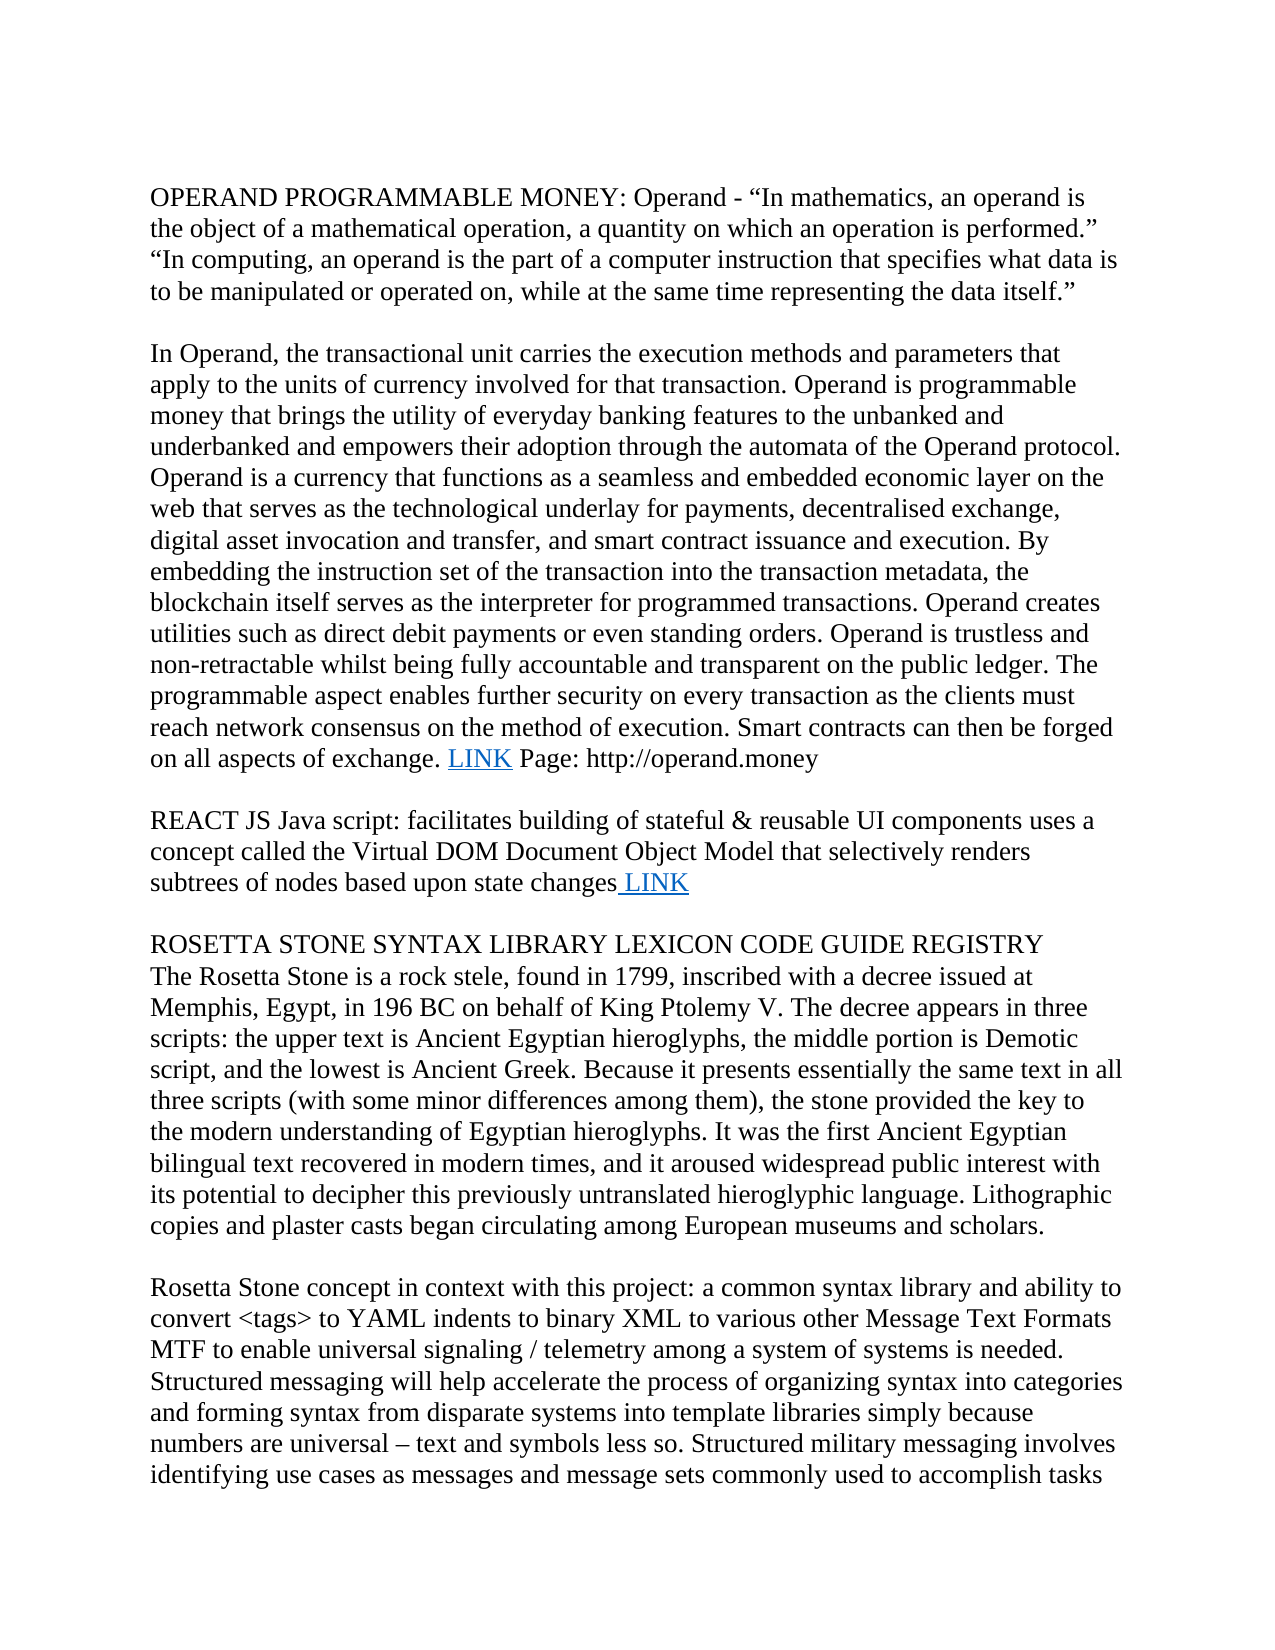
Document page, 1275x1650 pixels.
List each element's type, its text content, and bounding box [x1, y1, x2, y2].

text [150, 1271, 1125, 1489]
text ROSETTA STONE SYNTAX LIBRARY LEXICON CODE GUIDE REGISTRY [150, 929, 1125, 960]
text “In computing, an operand is the part of a computer instruction that specifies what data is to be manipulated or operated on, while at the same time representing the data itself.” [150, 243, 1125, 306]
text REACT JS Java script: facilitates building of stateful & reusable UI components uses a concept called the Virtual DOM Document Object Model that selectively renders subtrees of nodes based upon state changes LINK [150, 804, 1125, 897]
text In Operand, the transactional unit carries the execution methods and parameters that apply to the units of currency involved for that transaction. Operand is programmable money that brings the utility of everyday banking features to the unbanked and underbanked and empowers their adoption through the automata of the Operand protocol. [150, 337, 1125, 461]
text Operand is a currency that functions as a seamless and embedded economic layer on the web that serves as the technological underlay for payments, decentralised exchange, digital asset invocation and transfer, and smart contract issuance and execution. By embedding the instruction set of the transaction into the transaction metadata, the blockchain itself serves as the interpreter for programmed transactions. Operand creates utilities such as direct debit payments or even standing orders. Operand is trustless and non-retractable whilst being fully accountable and transparent on the public ledger. The programmable aspect enables further security on every transaction as the clients must reach network consensus on the method of execution. Smart contracts can then be forged on all aspects of exchange. LINK Page: http://operand.money [150, 461, 1125, 773]
text OPERAND PROGRAMMABLE MONEY: Operand - “In mathematics, an operand is the object of a mathematical operation, a quantity on which an operation is performed.” [150, 181, 1125, 243]
text The Rosetta Stone is a rock stele, found in 1799, inscribed with a decree issued at Memphis, Egypt, in 196 BC on behalf of King Ptolemy V. The decree appears in three scripts: the upper text is Ancient Egyptian hieroglyphs, the middle portion is Demotic script, and the lowest is Ancient Greek. Because it presents essentially the same text in all three scripts (with some minor differences among them), the stone provided the key to the modern understanding of Egyptian hieroglyphs. It was the first Ancient Egyptian bilingual text recovered in modern times, and it aroused widespread public interest with its potential to decipher this previously untranslated hieroglyphic language. Lithographic copies and plaster casts began circulating among European museums and scholars. [150, 960, 1125, 1240]
